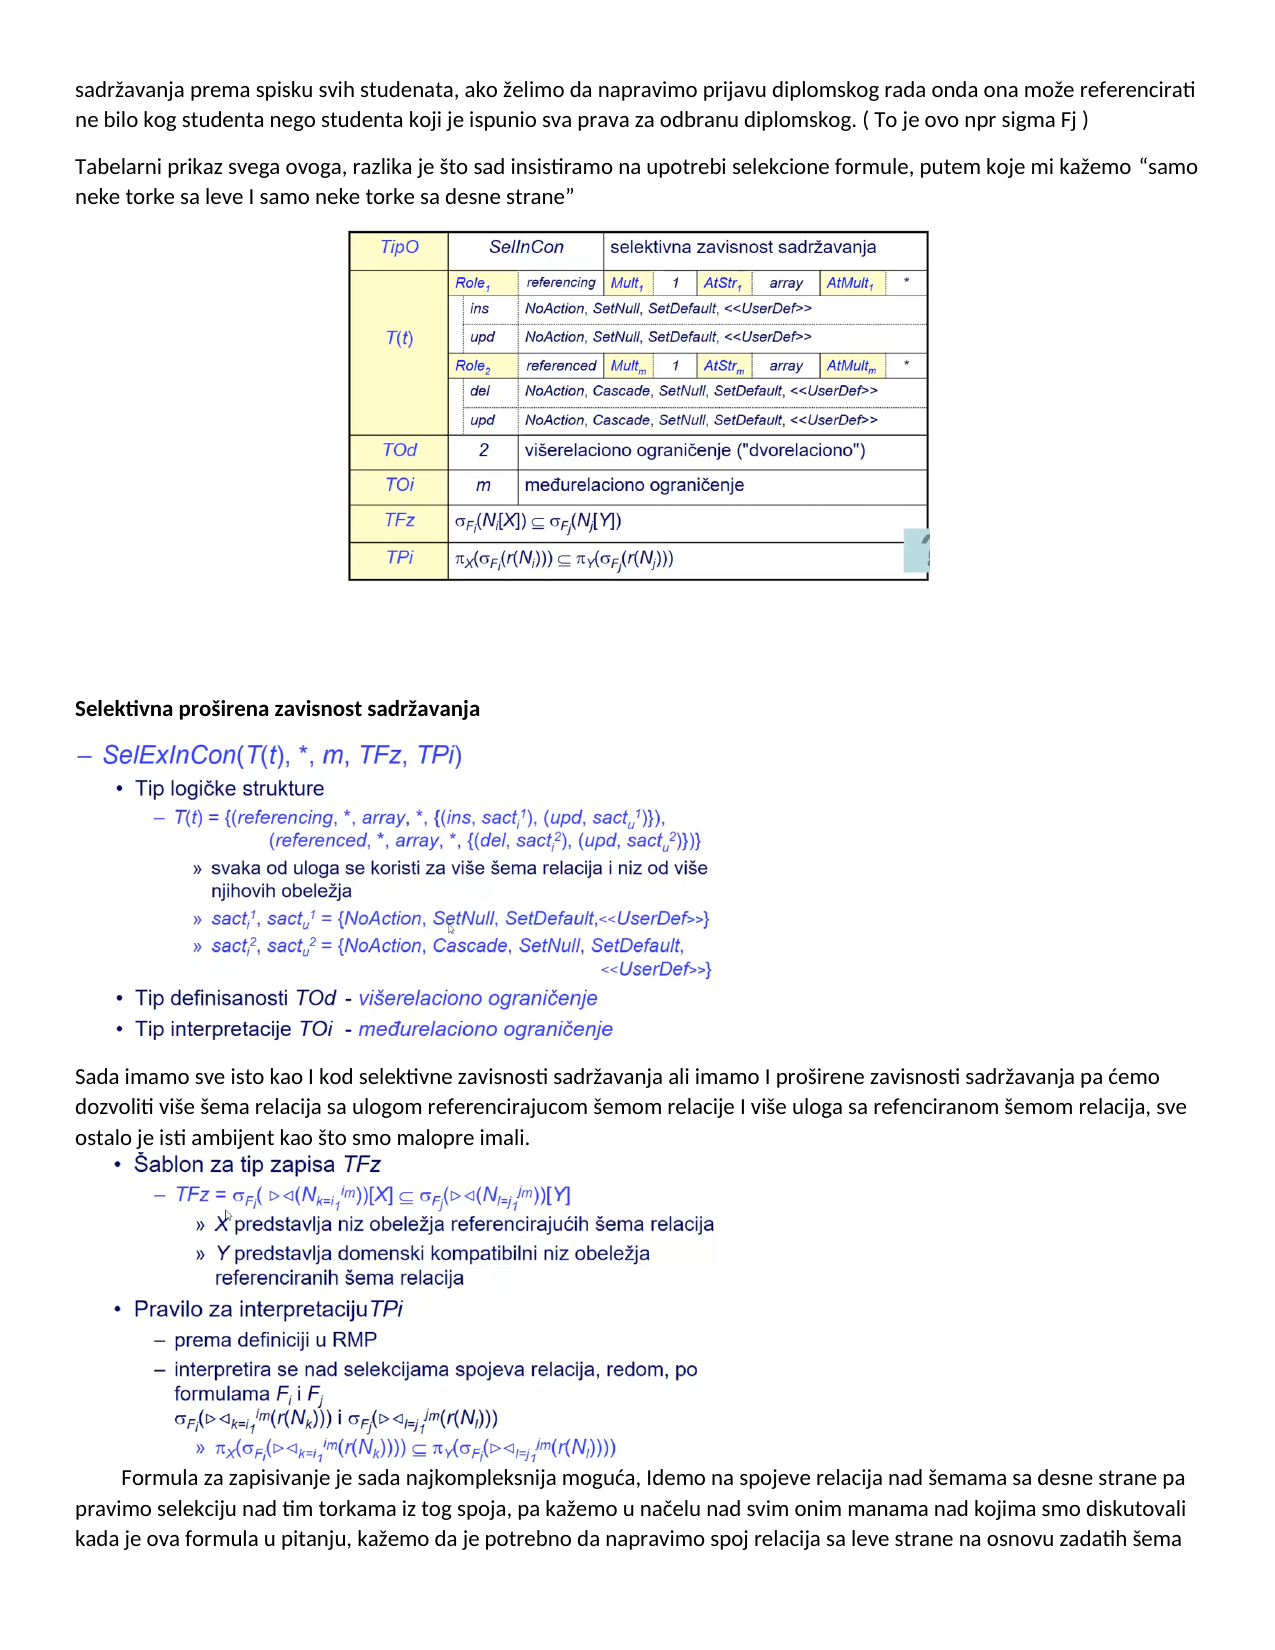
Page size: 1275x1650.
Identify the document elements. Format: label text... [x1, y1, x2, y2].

text Tabelarni prikaz svega ovoga, razlika je što sad insistiramo na upotrebi selekcione formule, putem koje mi kažemo “samo neke torke sa leve I samo neke torke sa desne strane” [75, 152, 1200, 210]
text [75, 1463, 1200, 1552]
text Sada imamo sve isto kao I kod selektivne zavisnosti sadržavanja ali imamo I proširene zavisnosti sadržavanja pa ćemo dozvoliti više šema relacija sa ulogom referencirajucom šemom relacije I više uloga sa refenciranom šemom relacija, sve ostalo je isti ambijent kao što smo malopre imali. [75, 1062, 1200, 1151]
picture [345, 229, 930, 582]
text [75, 75, 1200, 133]
text Selektivna proširena zavisnost sadržavanja [75, 694, 1200, 723]
picture [75, 741, 714, 1044]
picture [111, 1152, 719, 1462]
